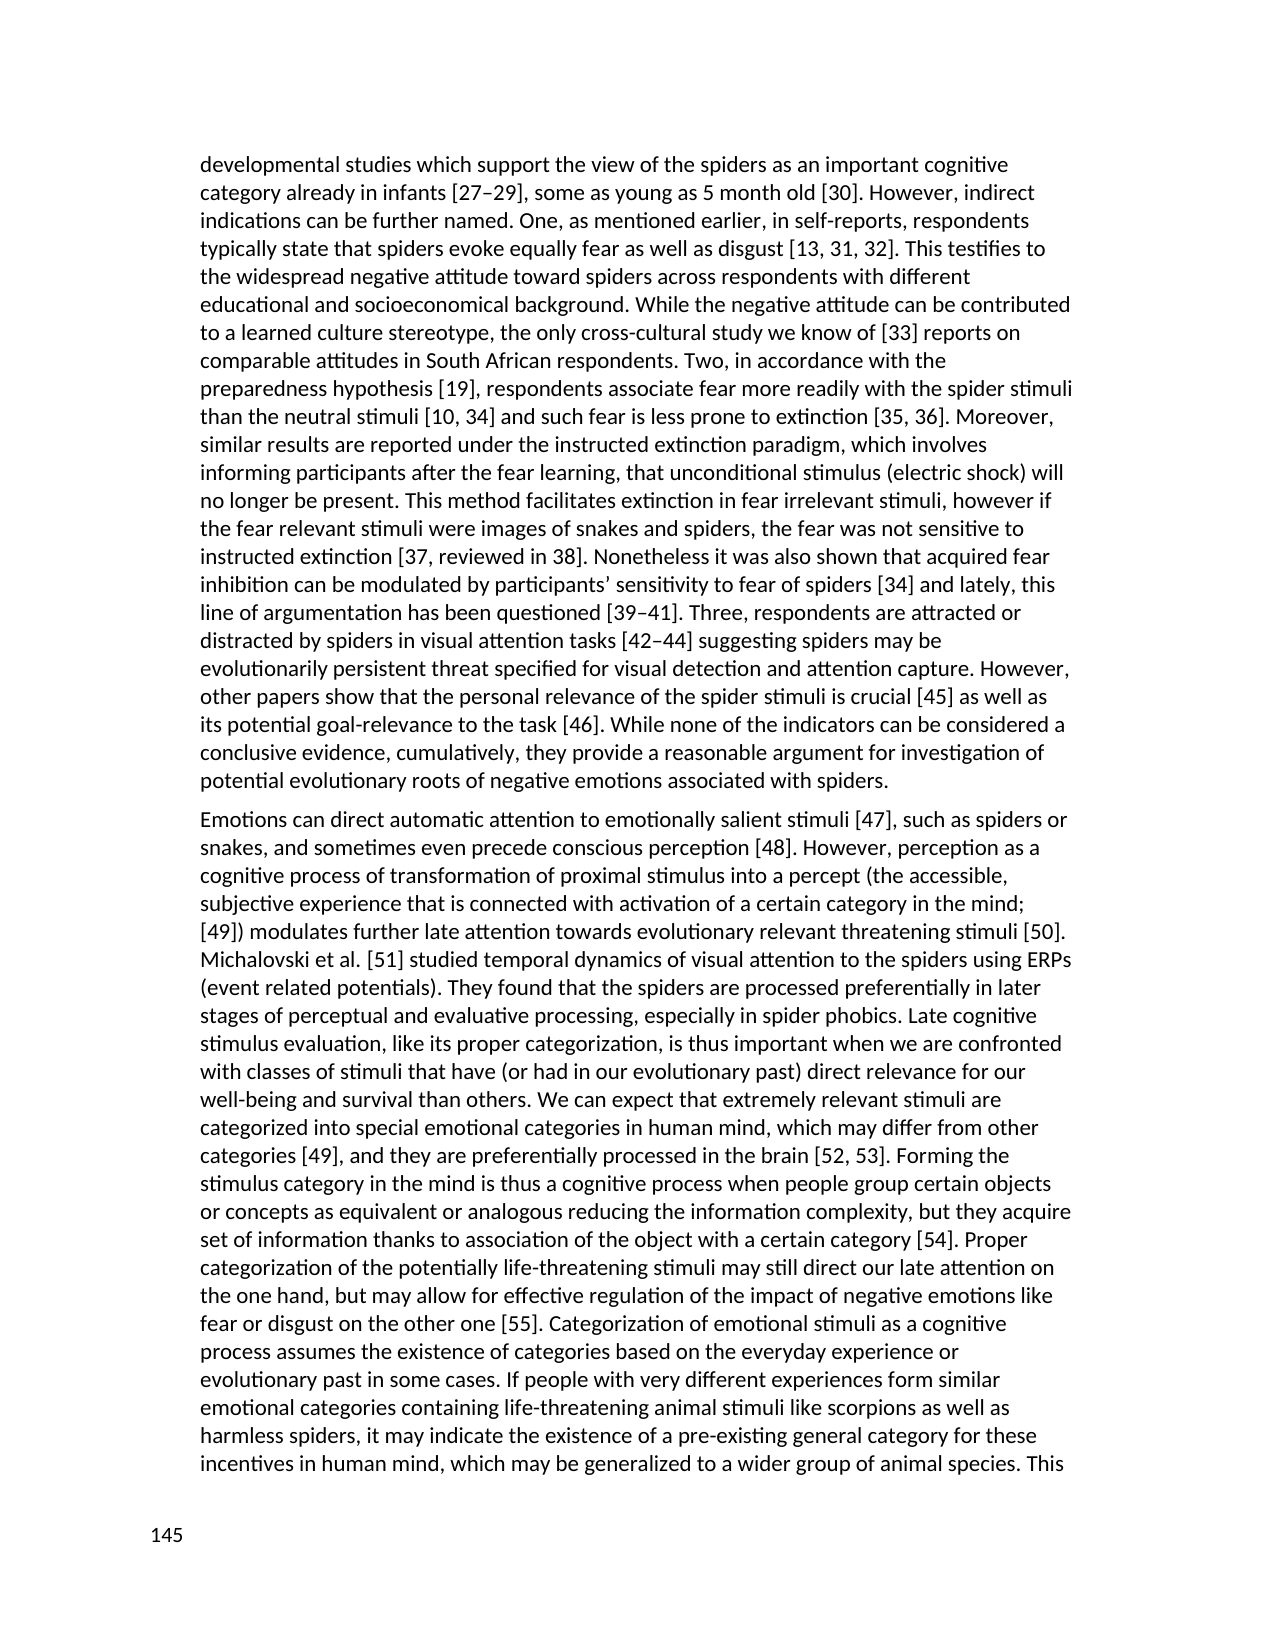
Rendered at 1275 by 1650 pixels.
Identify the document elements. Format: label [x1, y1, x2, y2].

text [200, 150, 1075, 794]
text [200, 805, 1075, 1477]
